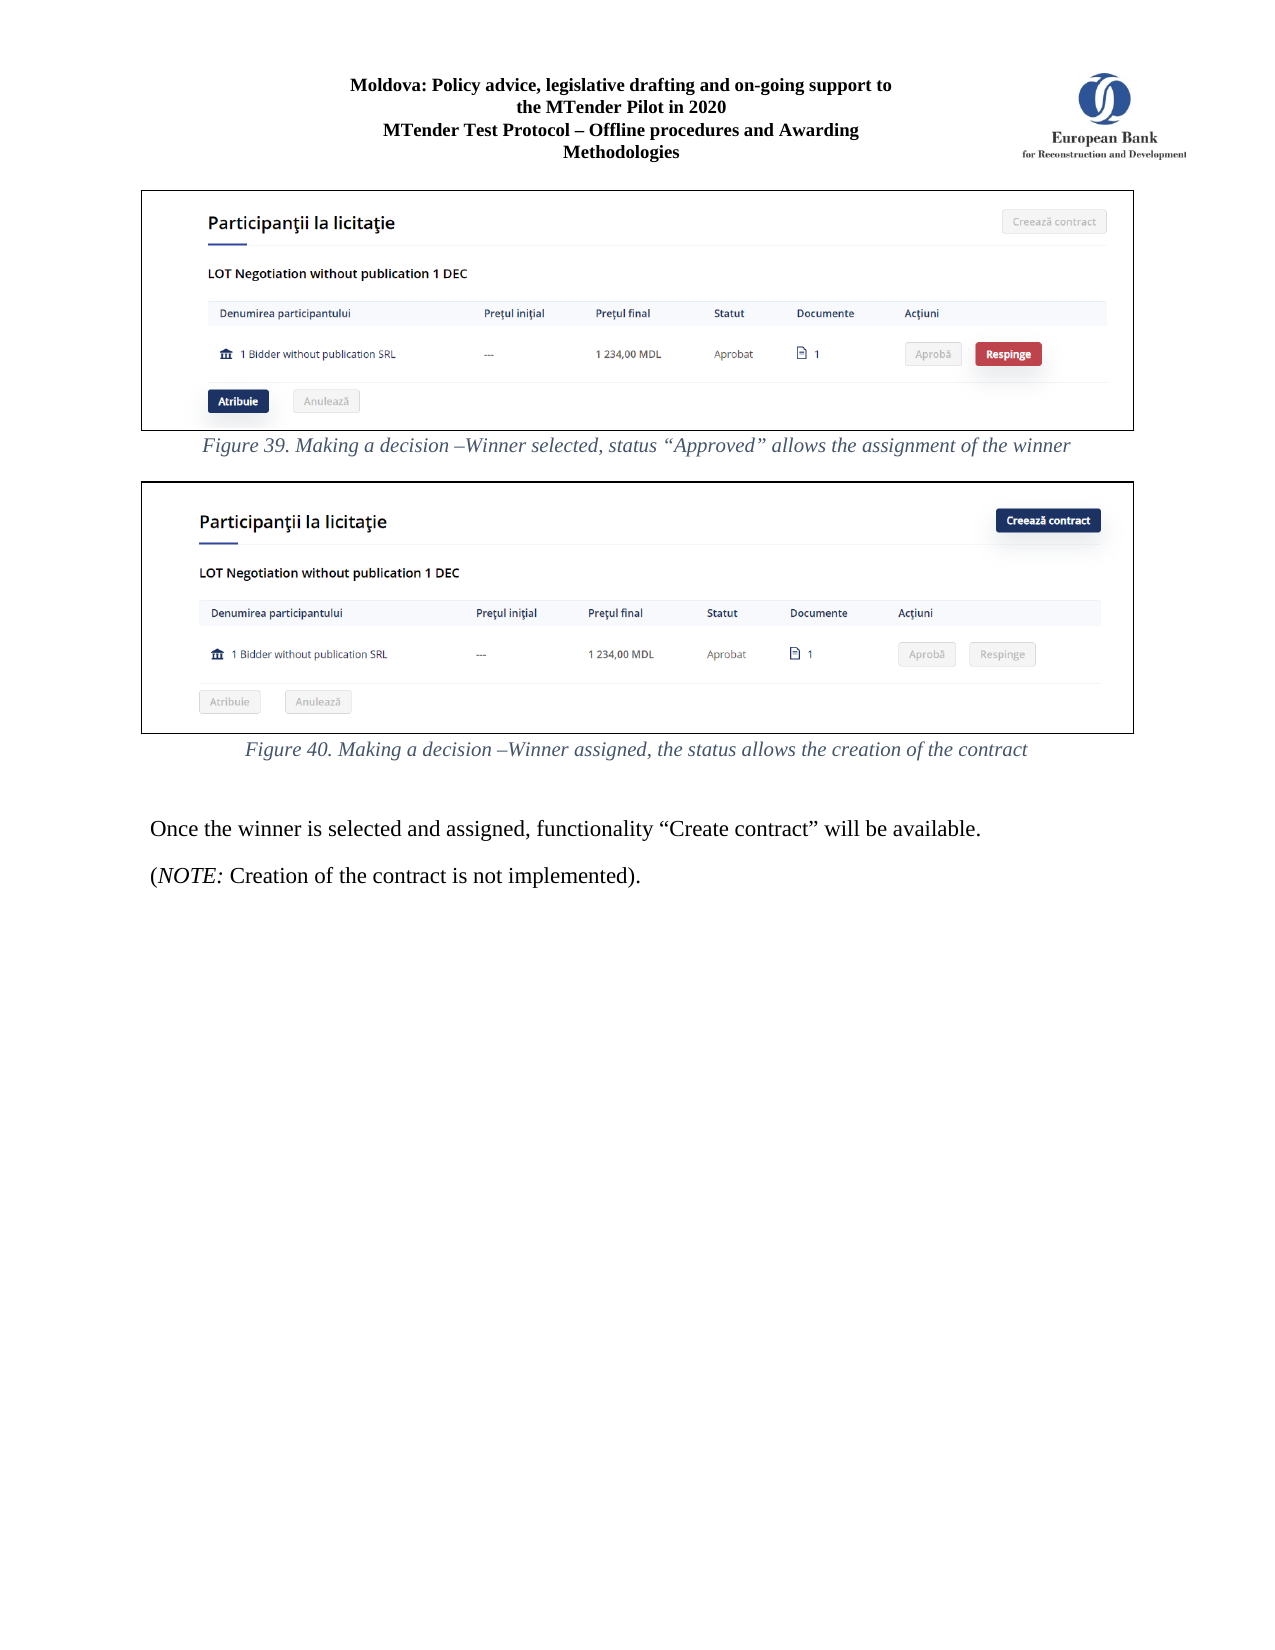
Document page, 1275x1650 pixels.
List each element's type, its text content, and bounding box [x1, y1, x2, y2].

picture [1022, 73, 1187, 160]
text Once the winner is selected and assigned, functionality “Create contract” will be available. [150, 815, 1125, 842]
text Figure 39. Making a decision –Winner selected, status “Approved” allows the assignment of the winner [150, 433, 1125, 457]
text Figure 40. Making a decision –Winner assigned, the status allows the creation of the contract [150, 737, 1125, 761]
text (NOTE: Creation of the contract is not implemented). [150, 862, 1125, 888]
picture [150, 484, 1125, 732]
picture [150, 193, 1125, 428]
